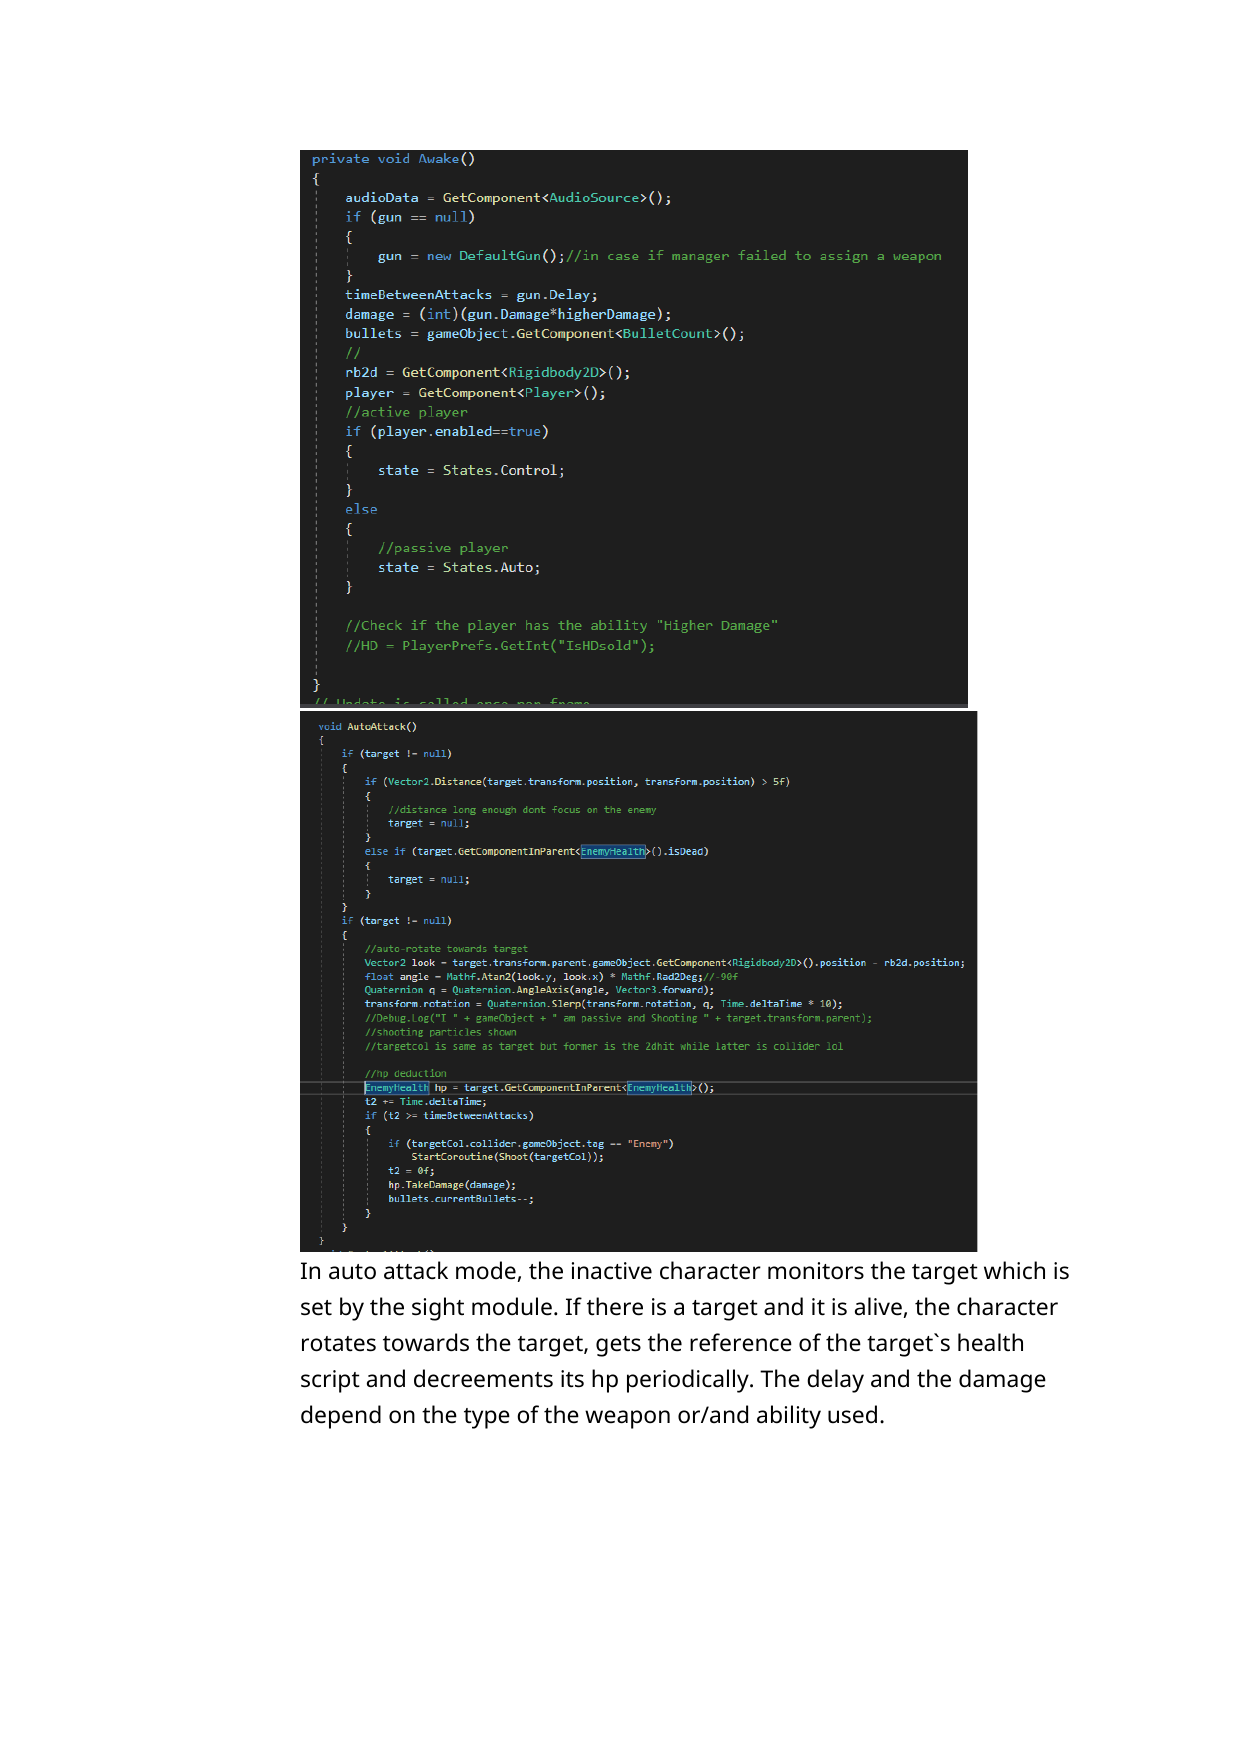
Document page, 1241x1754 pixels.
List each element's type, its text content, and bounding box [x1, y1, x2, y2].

text In auto attack mode, the inactive character monitors the target which is set by the sight module. If there is a target and it is alive, the character rotates towards the target, gets the reference of the target`s health script and decreements its hp periodically. The delay and the damage depend on the type of the weapon or/and ability used. [300, 1255, 1090, 1430]
picture [300, 150, 968, 708]
picture [300, 711, 978, 1252]
